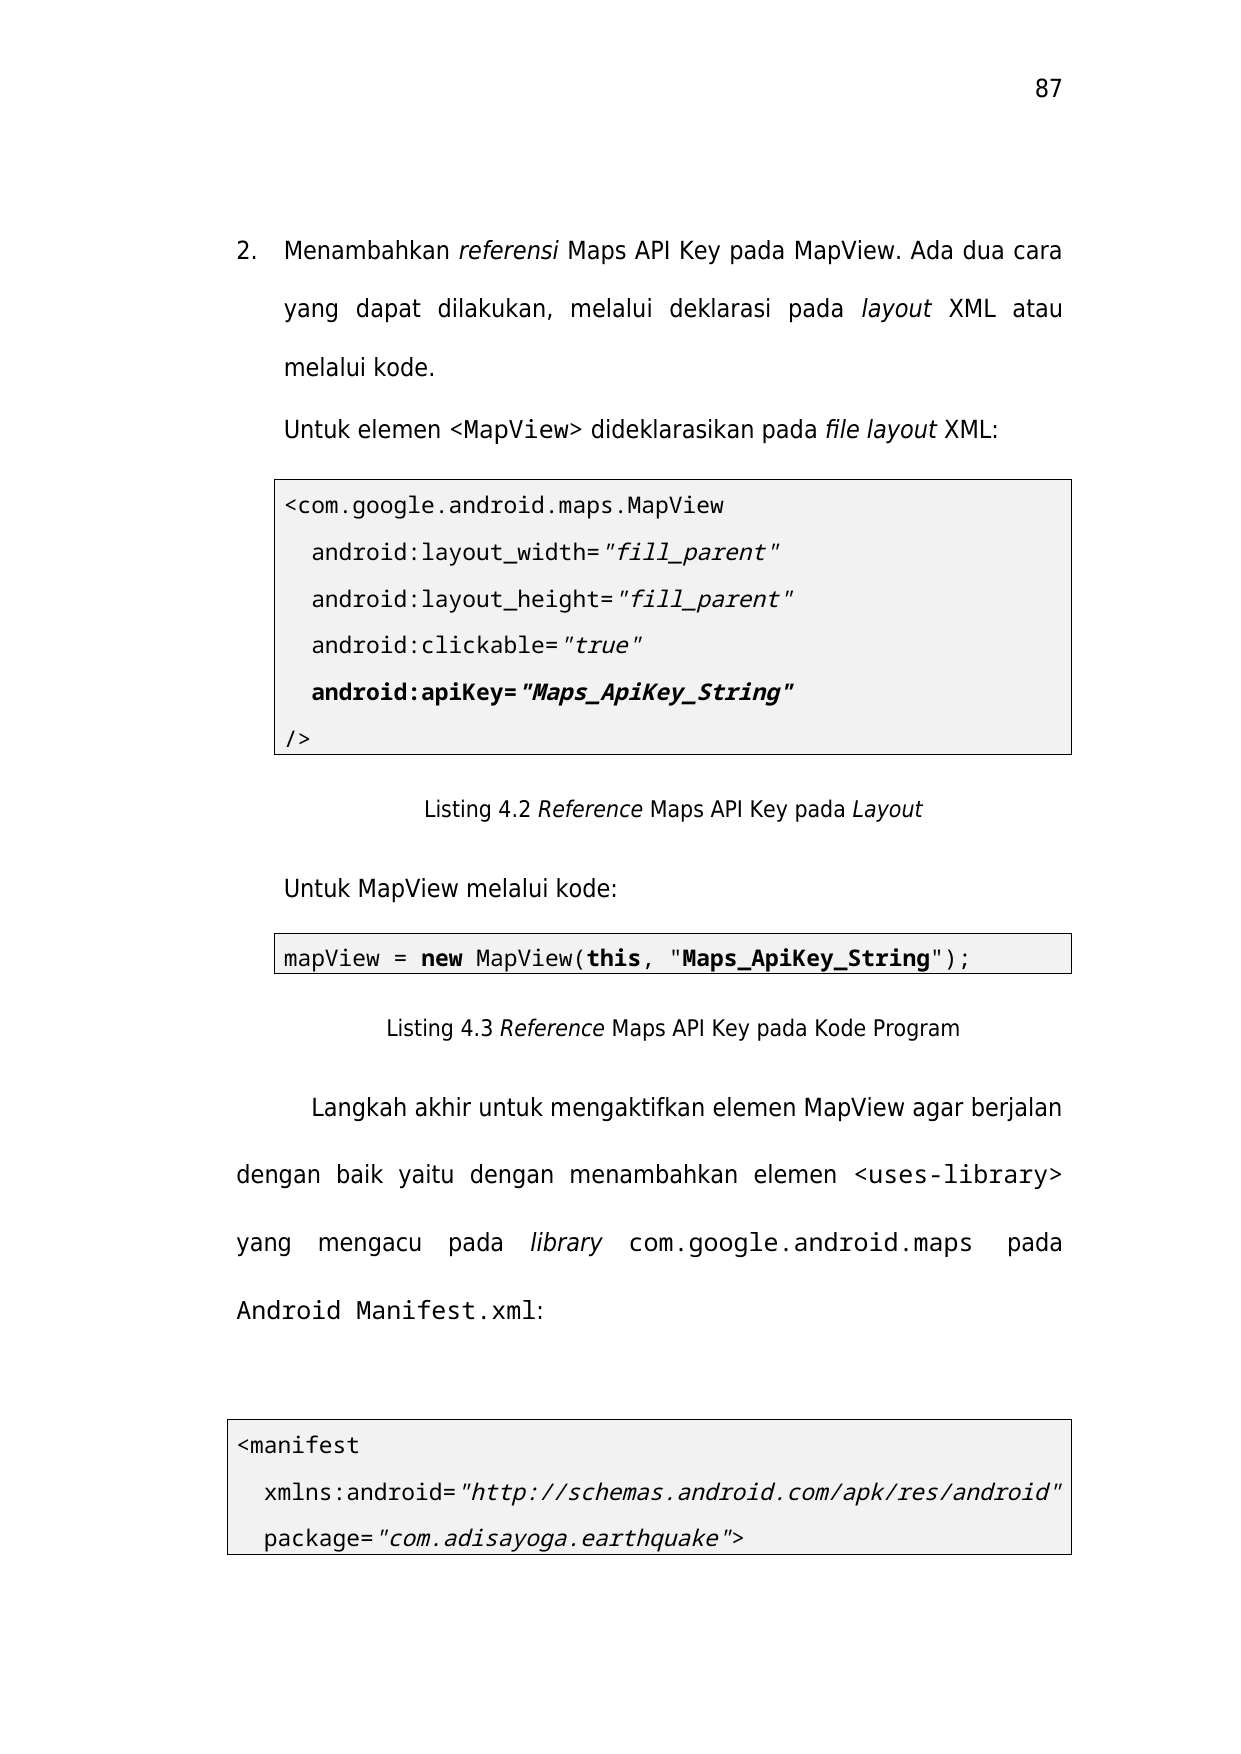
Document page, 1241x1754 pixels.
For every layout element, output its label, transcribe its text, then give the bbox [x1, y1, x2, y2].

text <com.google.android.maps.MapView android:layout_width="fill_parent" [275, 480, 1071, 567]
text android:clickable="true" [275, 620, 1071, 661]
text <manifest xmlns:android="http://schemas.android.com/apk/res/android" [228, 1420, 1071, 1507]
text /> [275, 714, 1071, 754]
list Untuk MapView melalui kode: [283, 874, 1063, 903]
list Menambahkan referensi Maps API Key pada MapView. Ada dua cara yang dapat dilakukan, melalui deklarasi pada layout XML atau melalui kode. [236, 236, 1063, 382]
text mapView = new MapView(this, "Maps_ApiKey_String"); [275, 934, 1071, 973]
text android:apiKey="Maps_ApiKey_String" [275, 667, 1071, 707]
text package="com.adisayoga.earthquake"> [228, 1513, 1071, 1554]
text android:layout_height="fill_parent" [275, 573, 1071, 614]
list Untuk elemen <MapView> dideklarasikan pada file layout XML: [283, 411, 1063, 445]
text Langkah akhir untuk mengaktifkan elemen MapView agar berjalan dengan baik yaitu dengan menambahkan elemen <uses-library> yang mengacu pada library com.google.android.maps pada Android Manifest.xml: [236, 1093, 1063, 1327]
